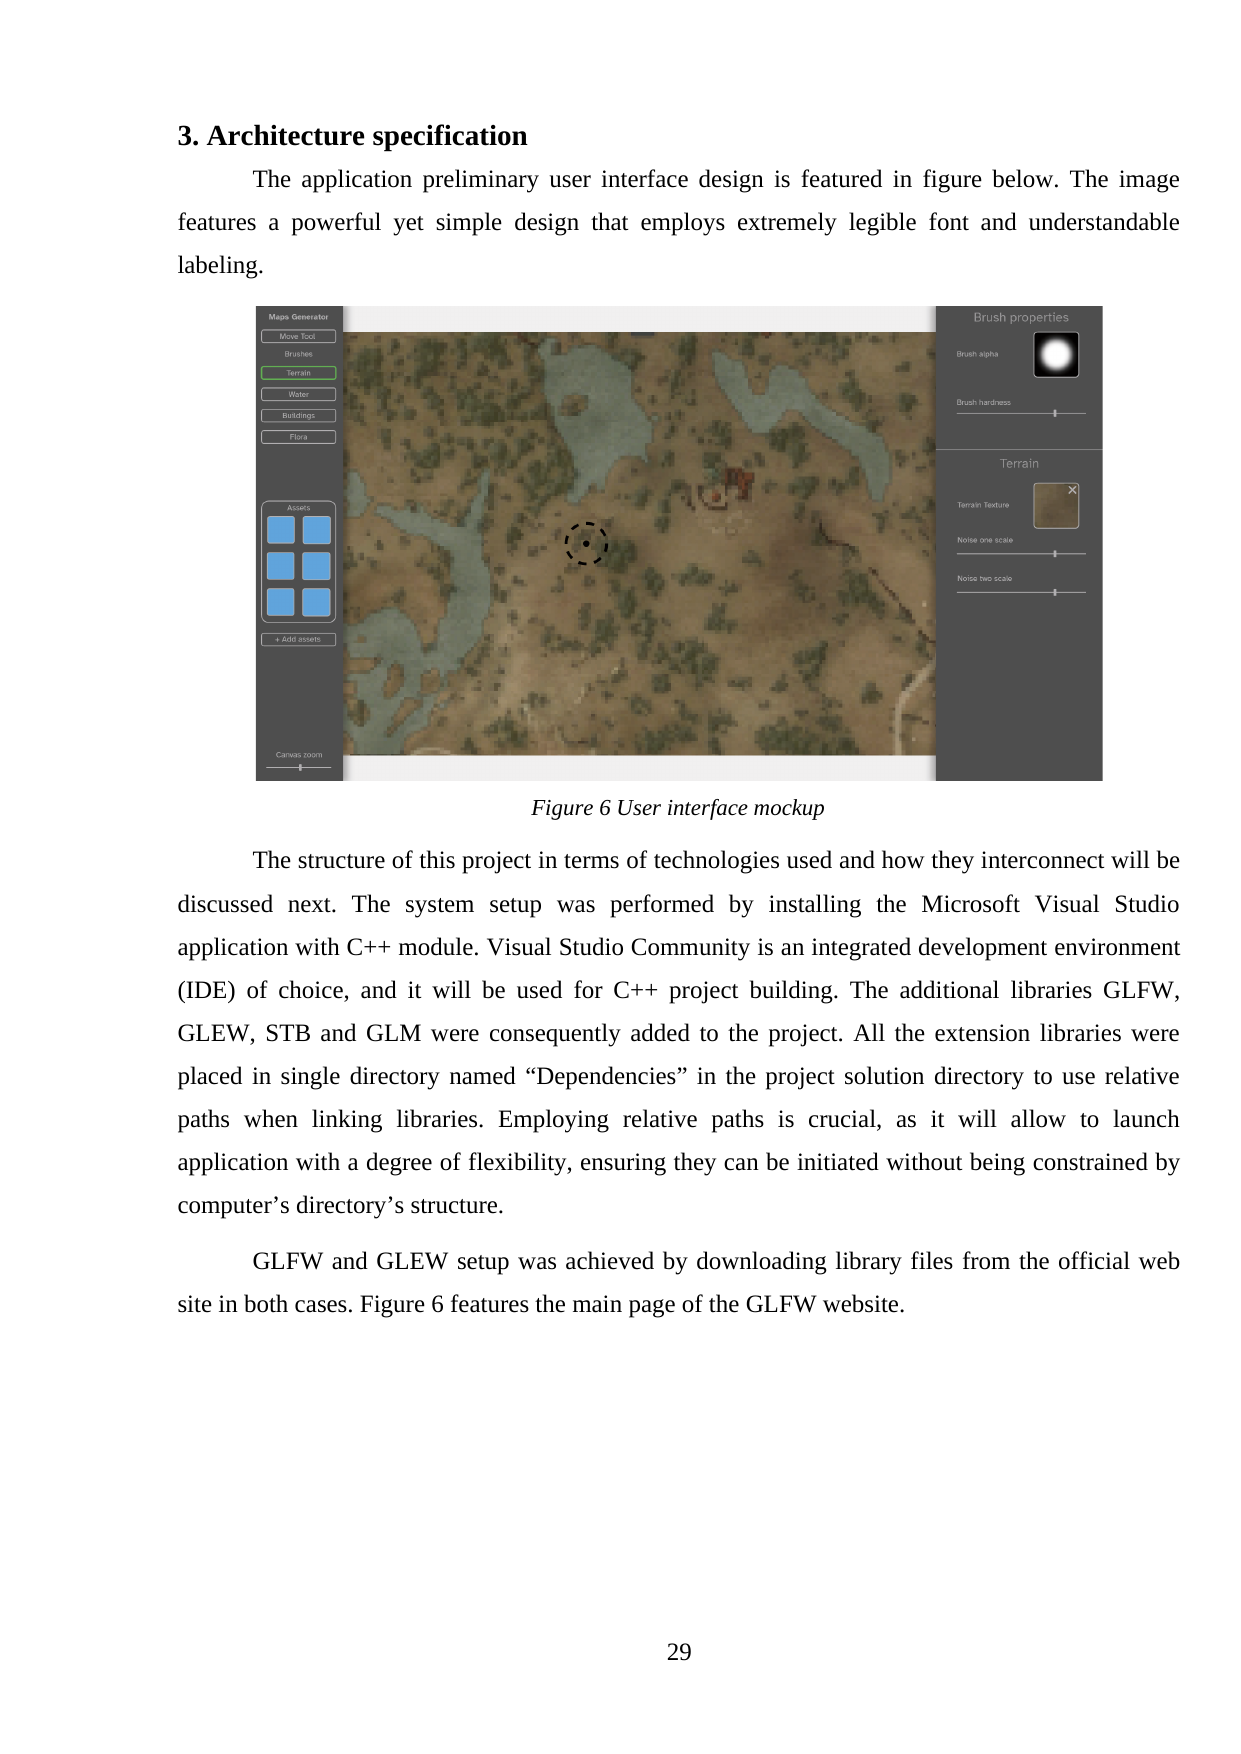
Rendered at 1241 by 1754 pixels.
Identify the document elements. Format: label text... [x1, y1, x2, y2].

text 3. Architecture specification [177, 118, 1181, 152]
picture [255, 306, 1103, 781]
text GLFW and GLEW setup was achieved by downloading library files from the official web site in both cases. Figure 6 features the main page of the GLFW website. [177, 1246, 1181, 1318]
text The application preliminary user interface design is featured in figure below. The image features a powerful yet simple design that employs extremely legible font and understandable labeling. [177, 164, 1181, 279]
text The structure of this project in terms of technologies used and how they interconnect will be discussed next. The system setup was performed by installing the Microsoft Visual Studio application with C++ module. Visual Studio Community is an integrated development environment (IDE) of choice, and it will be used for C++ project building. The additional libraries GLFW, GLEW, STB and GLM were consequently added to the project. All the extension libraries were placed in single directory named “Dependencies” in the project solution directory to use relative paths when linking libraries. Employing relative paths is crucial, as it will allow to launch application with a degree of flexibility, ensuring they can be initiated without being constrained by computer’s directory’s structure. [177, 846, 1181, 1219]
text Figure 6 User interface mockup [177, 793, 1181, 820]
